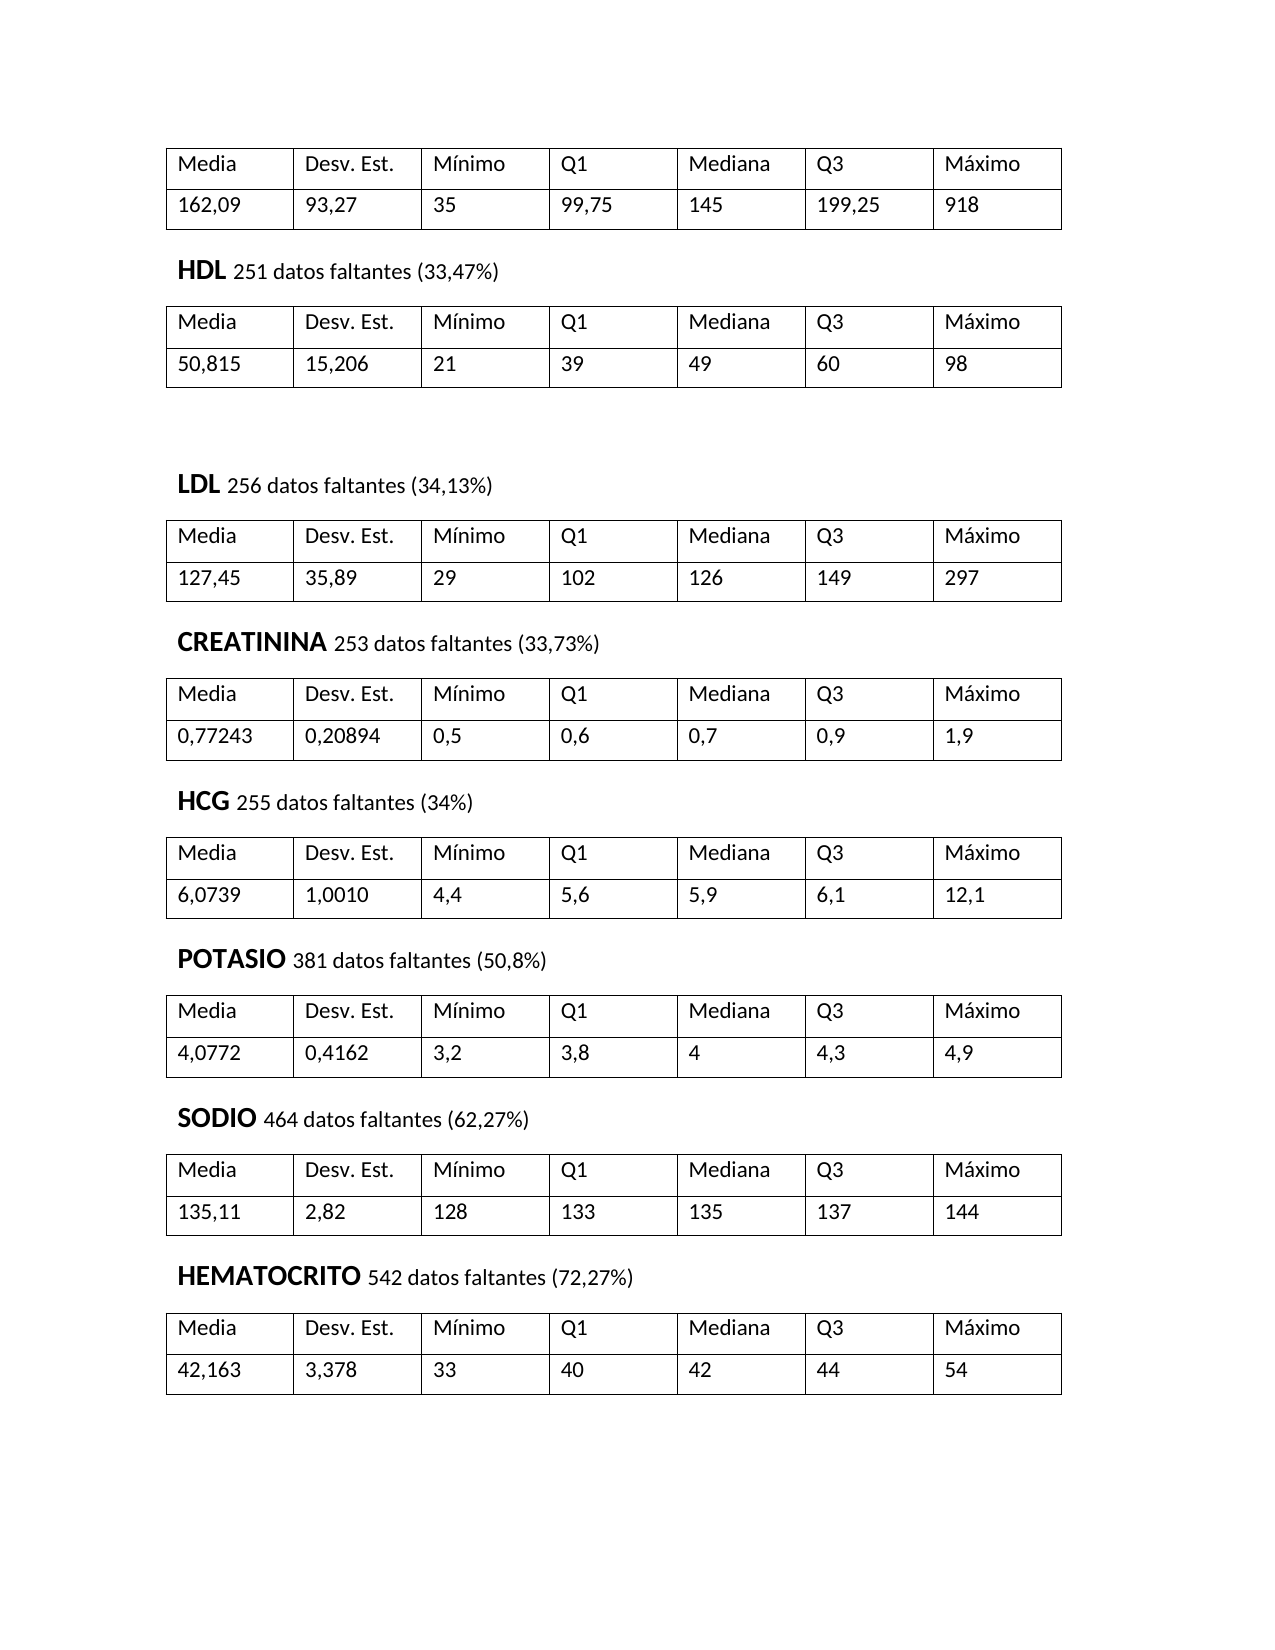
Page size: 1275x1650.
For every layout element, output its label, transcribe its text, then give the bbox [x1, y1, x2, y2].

table_header Máximo [934, 307, 1061, 348]
table_header Q3 [806, 838, 933, 879]
table_header Mínimo [422, 1155, 549, 1196]
table_header Mediana [678, 1155, 805, 1196]
table_cell 35,89 [294, 563, 421, 601]
table_cell 44 [806, 1355, 933, 1394]
table_header Desv. Est. [294, 996, 421, 1037]
table_header Mediana [678, 838, 805, 879]
table_header Desv. Est. [294, 1314, 421, 1354]
table_header Q1 [550, 996, 677, 1037]
table_cell 60 [806, 349, 933, 387]
table_header Media [167, 521, 293, 562]
table_cell 1,0010 [294, 880, 421, 918]
table_cell 4 [678, 1038, 805, 1077]
table_cell 144 [934, 1197, 1061, 1235]
table_header Máximo [934, 521, 1061, 562]
table_header Q1 [550, 149, 677, 189]
table_cell 0,4162 [294, 1038, 421, 1077]
table_cell 3,8 [550, 1038, 677, 1077]
table_header Desv. Est. [294, 679, 421, 720]
table_cell 39 [550, 349, 677, 387]
table_cell 145 [678, 190, 805, 229]
table_header Q3 [806, 149, 933, 189]
text HEMATOCRITO 542 datos faltantes (72,27%) [177, 1257, 1098, 1293]
table_cell 4,4 [422, 880, 549, 918]
table_cell 127,45 [167, 563, 293, 601]
table_header Mínimo [422, 149, 549, 189]
table_header Q3 [806, 679, 933, 720]
table_cell 35 [422, 190, 549, 229]
table_cell 102 [550, 563, 677, 601]
table_header Media [167, 838, 293, 879]
table_cell 128 [422, 1197, 549, 1235]
table_cell 0,77243 [167, 721, 293, 759]
table_header Desv. Est. [294, 307, 421, 348]
table_cell 918 [934, 190, 1061, 229]
table_header Q1 [550, 838, 677, 879]
table_header Máximo [934, 838, 1061, 879]
table_header Media [167, 679, 293, 720]
table_cell 149 [806, 563, 933, 601]
table_header Desv. Est. [294, 149, 421, 189]
table_cell 0,7 [678, 721, 805, 759]
table_header Mediana [678, 996, 805, 1037]
table_cell 93,27 [294, 190, 421, 229]
table_cell 133 [550, 1197, 677, 1235]
table_cell 4,0772 [167, 1038, 293, 1077]
table_header Q3 [806, 307, 933, 348]
table_cell 162,09 [167, 190, 293, 229]
table_cell 50,815 [167, 349, 293, 387]
table_header Mediana [678, 149, 805, 189]
table_header Desv. Est. [294, 521, 421, 562]
table_header Media [167, 1155, 293, 1196]
table_header Mínimo [422, 1314, 549, 1354]
table_header Q1 [550, 679, 677, 720]
table_cell 99,75 [550, 190, 677, 229]
table_header Q3 [806, 521, 933, 562]
text CREATININA 253 datos faltantes (33,73%) [177, 623, 1098, 659]
table_cell 54 [934, 1355, 1061, 1394]
table_header Máximo [934, 679, 1061, 720]
table_header Media [167, 1314, 293, 1354]
table_cell 21 [422, 349, 549, 387]
text LDL 256 datos faltantes (34,13%) [177, 465, 1098, 500]
table_cell 40 [550, 1355, 677, 1394]
table_cell 33 [422, 1355, 549, 1394]
table_header Mediana [678, 1314, 805, 1354]
table_cell 42 [678, 1355, 805, 1394]
table_header Media [167, 307, 293, 348]
text SODIO 464 datos faltantes (62,27%) [177, 1099, 1098, 1134]
table_header Mínimo [422, 307, 549, 348]
table_header Q3 [806, 1155, 933, 1196]
table_header Q1 [550, 1155, 677, 1196]
table_header Máximo [934, 996, 1061, 1037]
table_cell 2,82 [294, 1197, 421, 1235]
table_cell 126 [678, 563, 805, 601]
table_cell 5,6 [550, 880, 677, 918]
table_cell 29 [422, 563, 549, 601]
table_header Q3 [806, 1314, 933, 1354]
text POTASIO 381 datos faltantes (50,8%) [177, 940, 1098, 976]
table_cell 42,163 [167, 1355, 293, 1394]
table_cell 0,6 [550, 721, 677, 759]
text HCG 255 datos faltantes (34%) [177, 782, 1098, 817]
table_header Mínimo [422, 996, 549, 1037]
table_header Media [167, 996, 293, 1037]
table_header Máximo [934, 1155, 1061, 1196]
table_cell 3,2 [422, 1038, 549, 1077]
table_cell 0,5 [422, 721, 549, 759]
table_header Q3 [806, 996, 933, 1037]
table_cell 12,1 [934, 880, 1061, 918]
table_cell 4,9 [934, 1038, 1061, 1077]
table_header Mediana [678, 679, 805, 720]
table_cell 135,11 [167, 1197, 293, 1235]
table_cell 0,9 [806, 721, 933, 759]
table_cell 98 [934, 349, 1061, 387]
table_header Mínimo [422, 679, 549, 720]
table_cell 15,206 [294, 349, 421, 387]
table_cell 137 [806, 1197, 933, 1235]
table_header Q1 [550, 1314, 677, 1354]
table_cell 1,9 [934, 721, 1061, 759]
table_header Q1 [550, 521, 677, 562]
table_header Mínimo [422, 521, 549, 562]
table_cell 49 [678, 349, 805, 387]
table_cell 4,3 [806, 1038, 933, 1077]
text HDL 251 datos faltantes (33,47%) [177, 251, 1098, 287]
table_cell 0,20894 [294, 721, 421, 759]
table_cell 135 [678, 1197, 805, 1235]
table_cell 297 [934, 563, 1061, 601]
table_header Q1 [550, 307, 677, 348]
table_cell 6,0739 [167, 880, 293, 918]
table_header Mínimo [422, 838, 549, 879]
table_cell 5,9 [678, 880, 805, 918]
table_header Desv. Est. [294, 838, 421, 879]
table_header Máximo [934, 1314, 1061, 1354]
table_cell 199,25 [806, 190, 933, 229]
table_header Media [167, 149, 293, 189]
table_cell 3,378 [294, 1355, 421, 1394]
table_header Mediana [678, 521, 805, 562]
table_header Mediana [678, 307, 805, 348]
table_cell 6,1 [806, 880, 933, 918]
table_header Máximo [934, 149, 1061, 189]
table_header Desv. Est. [294, 1155, 421, 1196]
